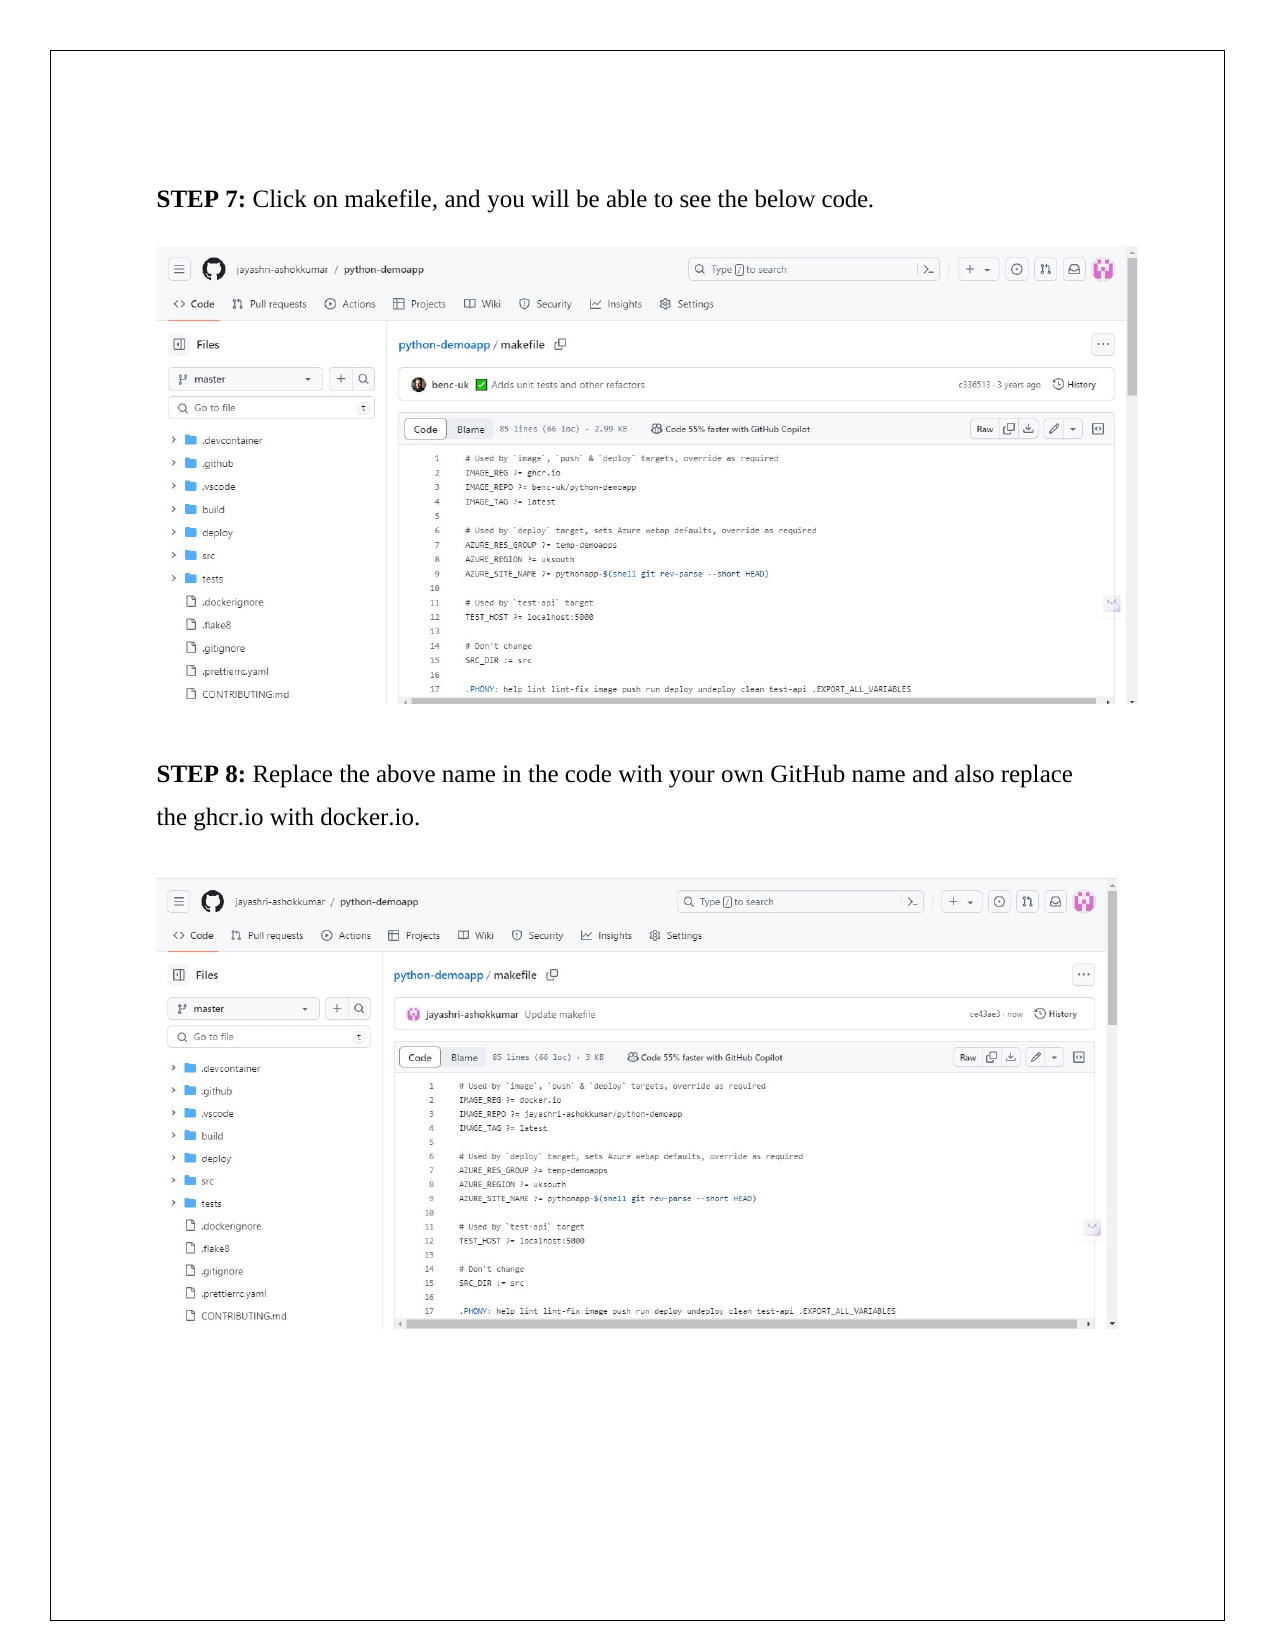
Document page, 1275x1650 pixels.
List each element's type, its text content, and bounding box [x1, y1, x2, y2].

text STEP 8: Replace the above name in the code with your own GitHub name and also replace the ghcr.io with docker.io. [156, 759, 1096, 831]
picture [156, 878, 1118, 1329]
picture [156, 246, 1138, 704]
text STEP 7: Click on makefile, and you will be able to see the below code. [156, 184, 1144, 213]
